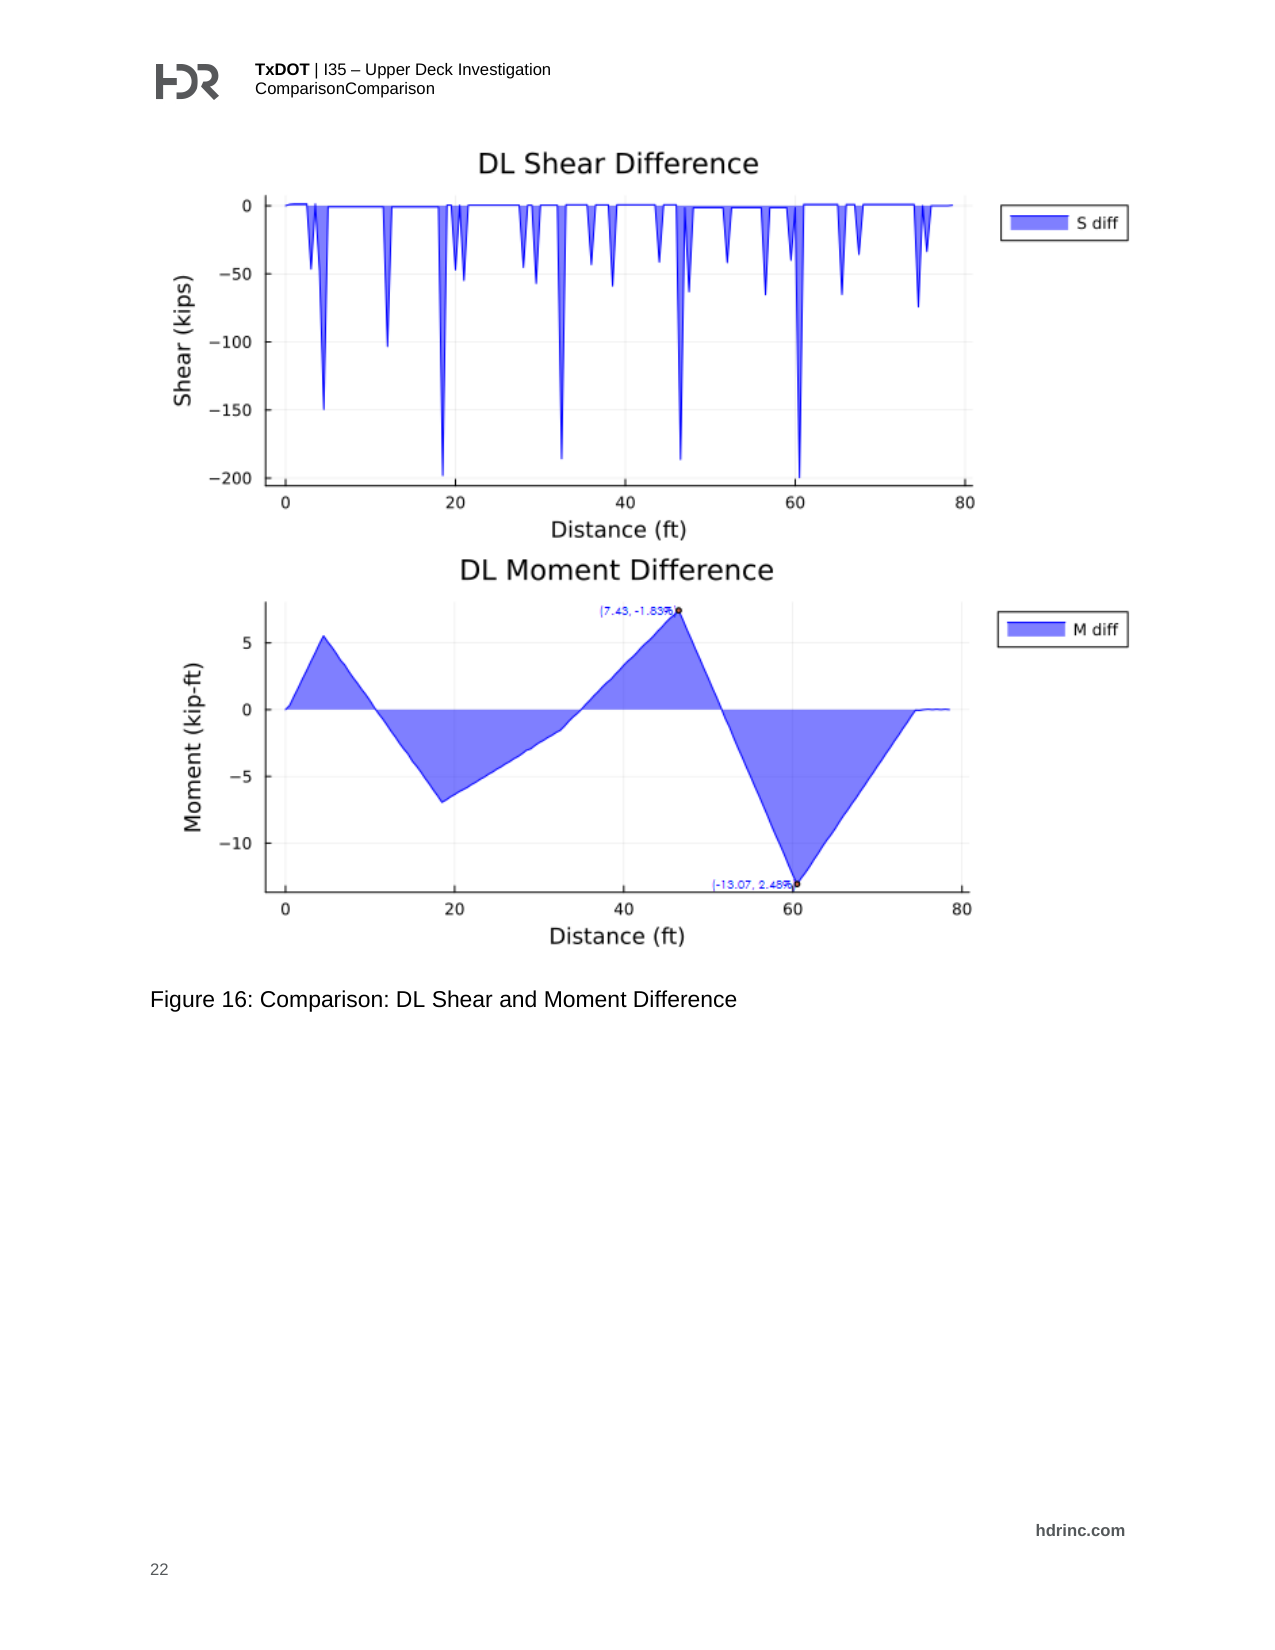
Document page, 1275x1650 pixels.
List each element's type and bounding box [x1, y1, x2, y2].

picture [150, 60, 222, 104]
picture [168, 150, 1144, 962]
